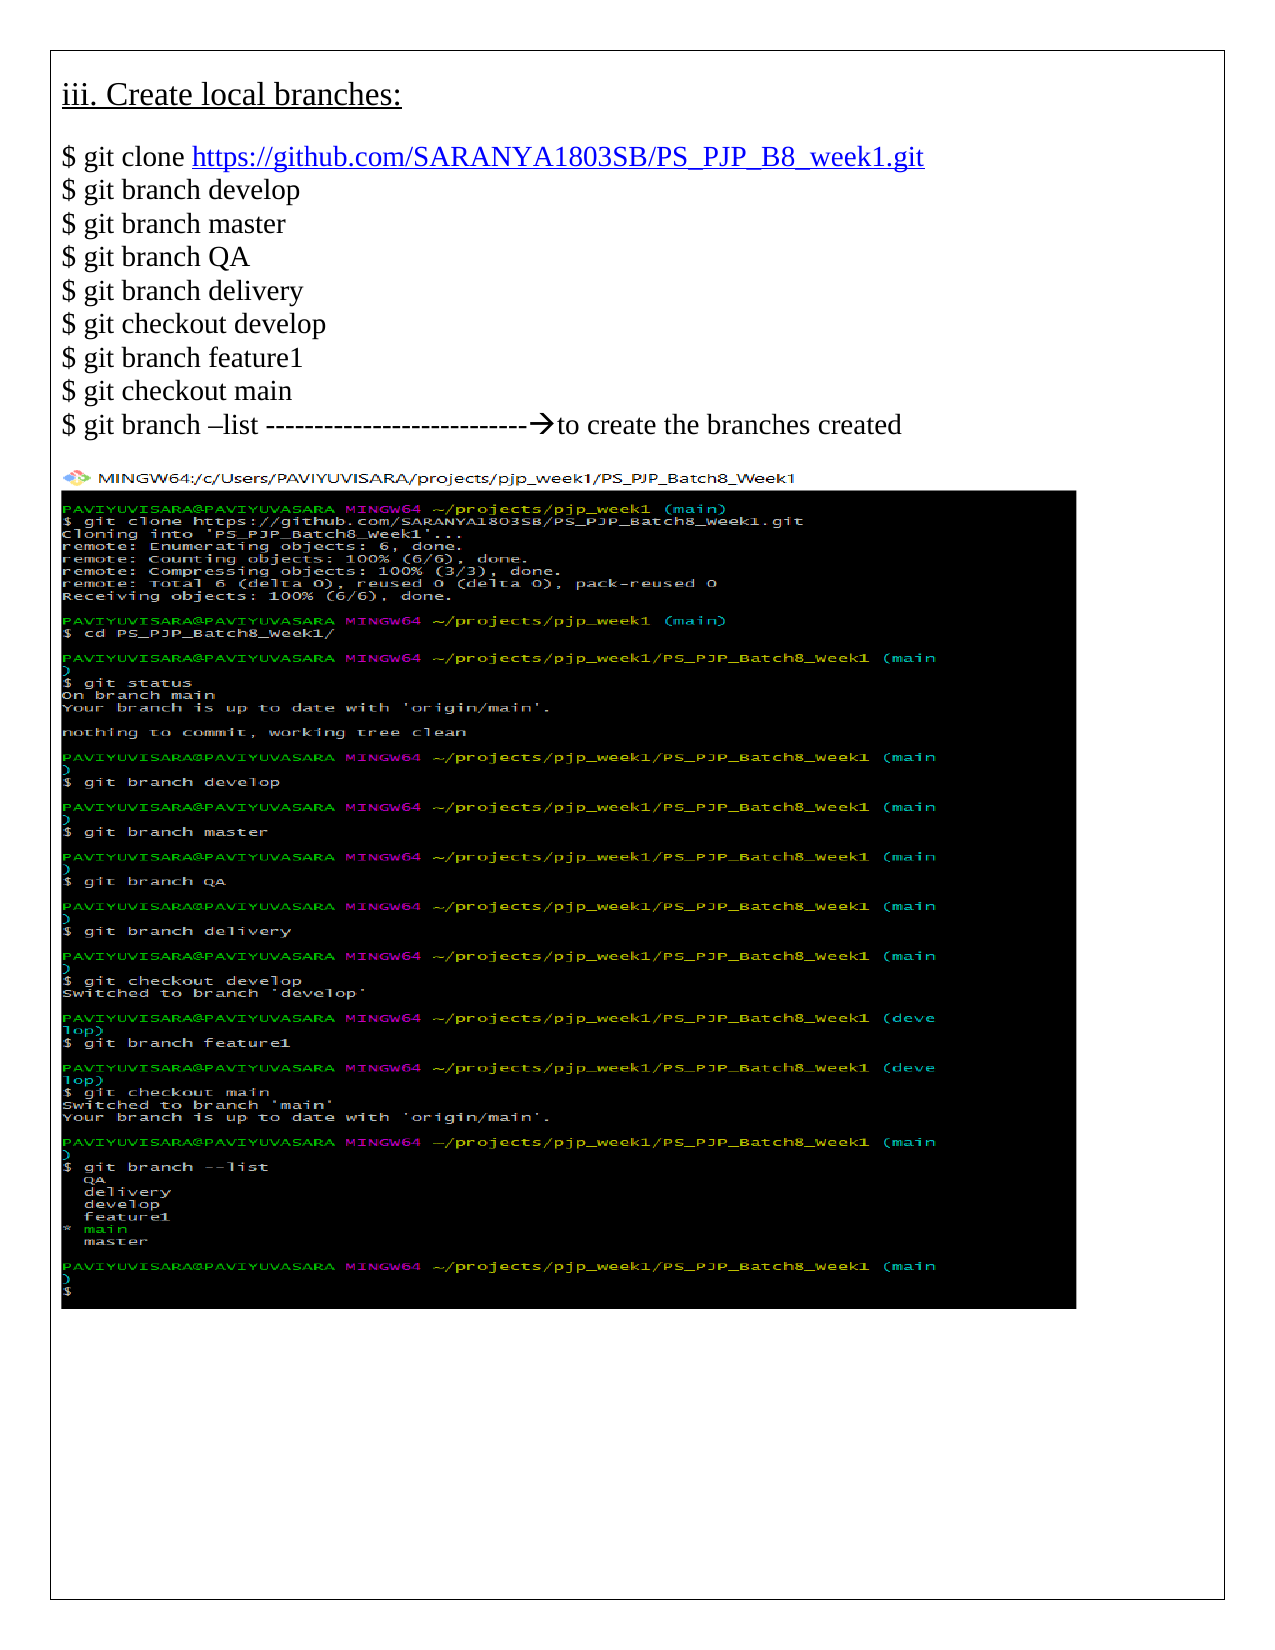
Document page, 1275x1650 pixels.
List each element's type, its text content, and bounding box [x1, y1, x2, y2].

text $ git clone https://github.com/SARANYA1803SB/PS_PJP_B8_week1.git [61, 139, 1125, 172]
text $ git branch delivery [61, 273, 1125, 306]
text $ git branch feature1 [61, 340, 1125, 373]
text $ git branch develop [61, 172, 1125, 206]
text iii. Create local branches: [61, 74, 1213, 112]
text $ git branch –list ---------------------------to create the branches created [61, 407, 1125, 441]
text $ git checkout develop [61, 306, 1125, 340]
text $ git checkout main [61, 373, 1125, 407]
text $ git branch master [61, 206, 1125, 239]
picture [61, 466, 1077, 1309]
text $ git branch QA [61, 239, 1125, 273]
